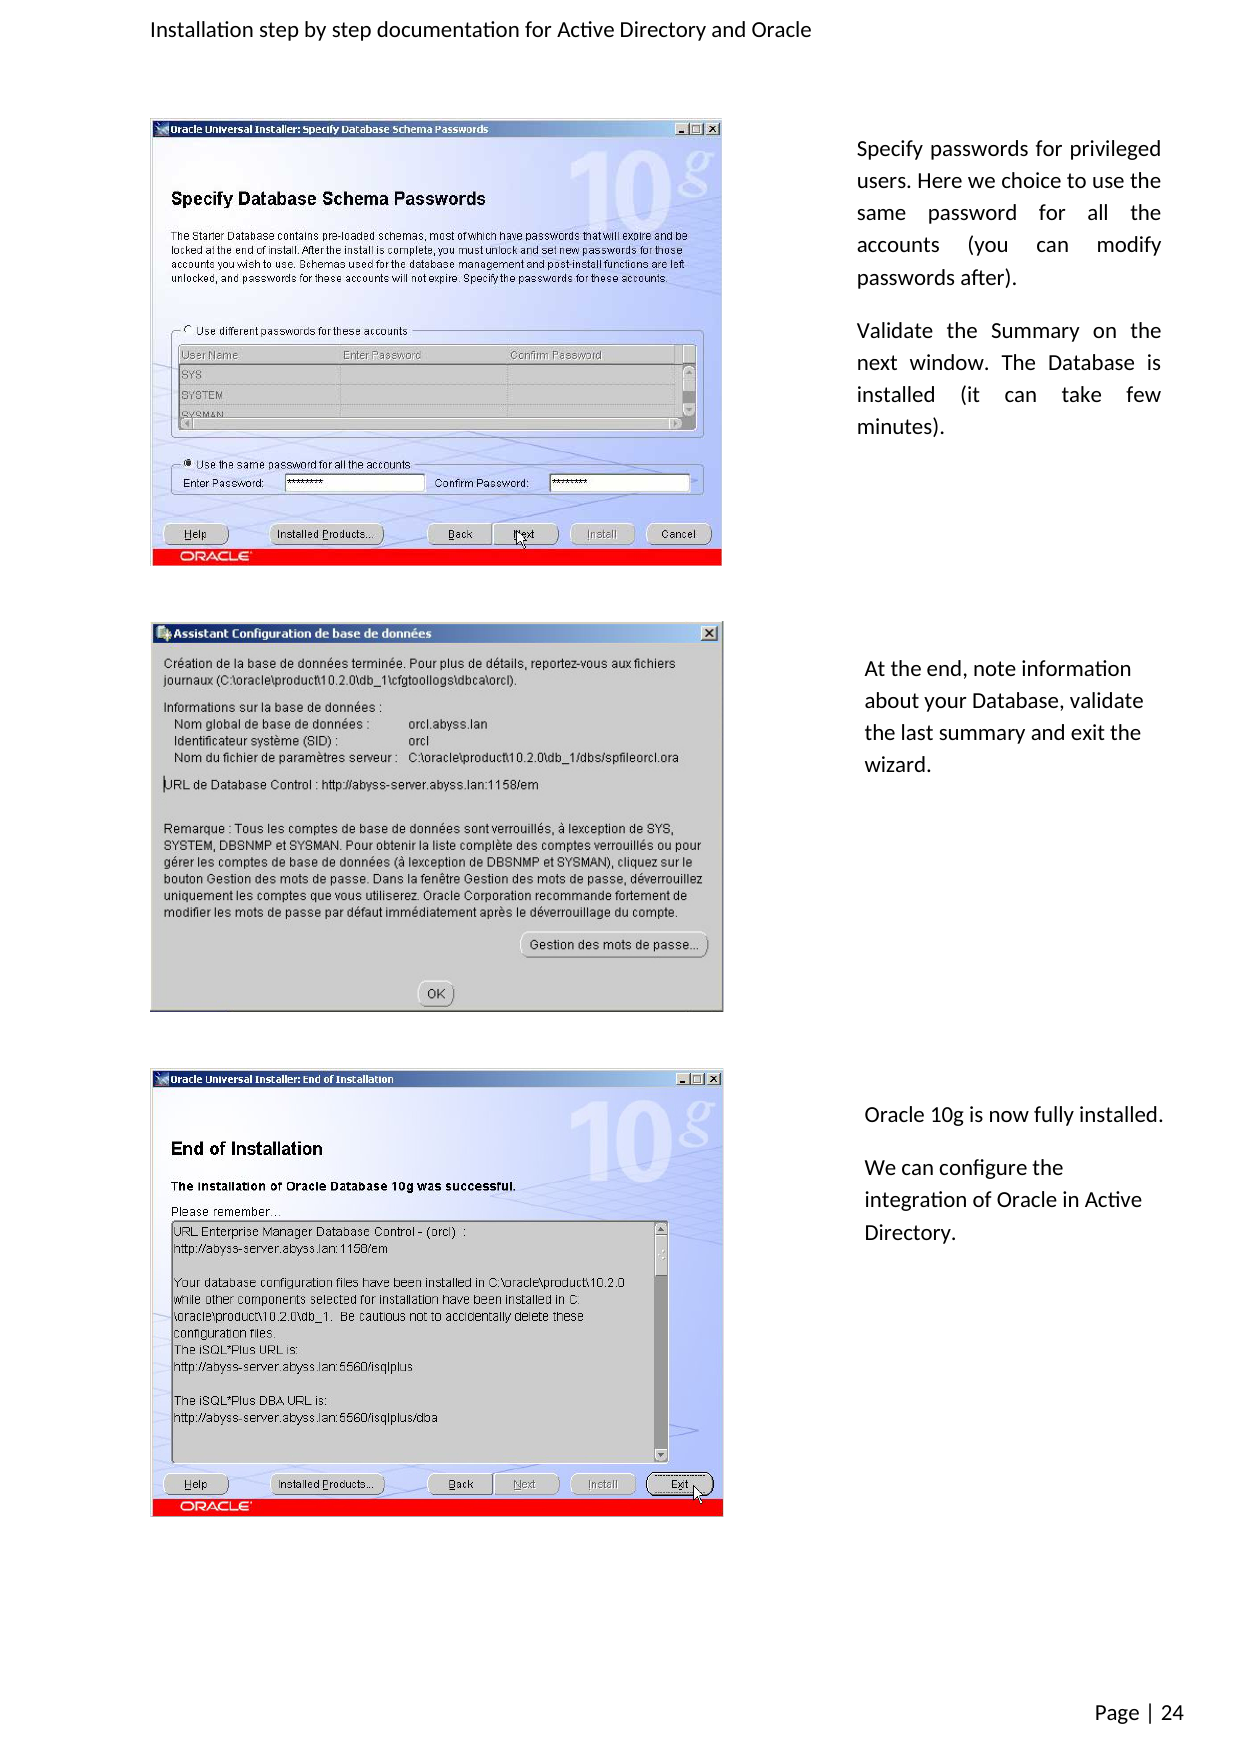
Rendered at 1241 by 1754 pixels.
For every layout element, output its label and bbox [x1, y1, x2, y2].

picture [150, 621, 724, 1012]
picture [150, 1068, 724, 1517]
picture [150, 118, 722, 566]
